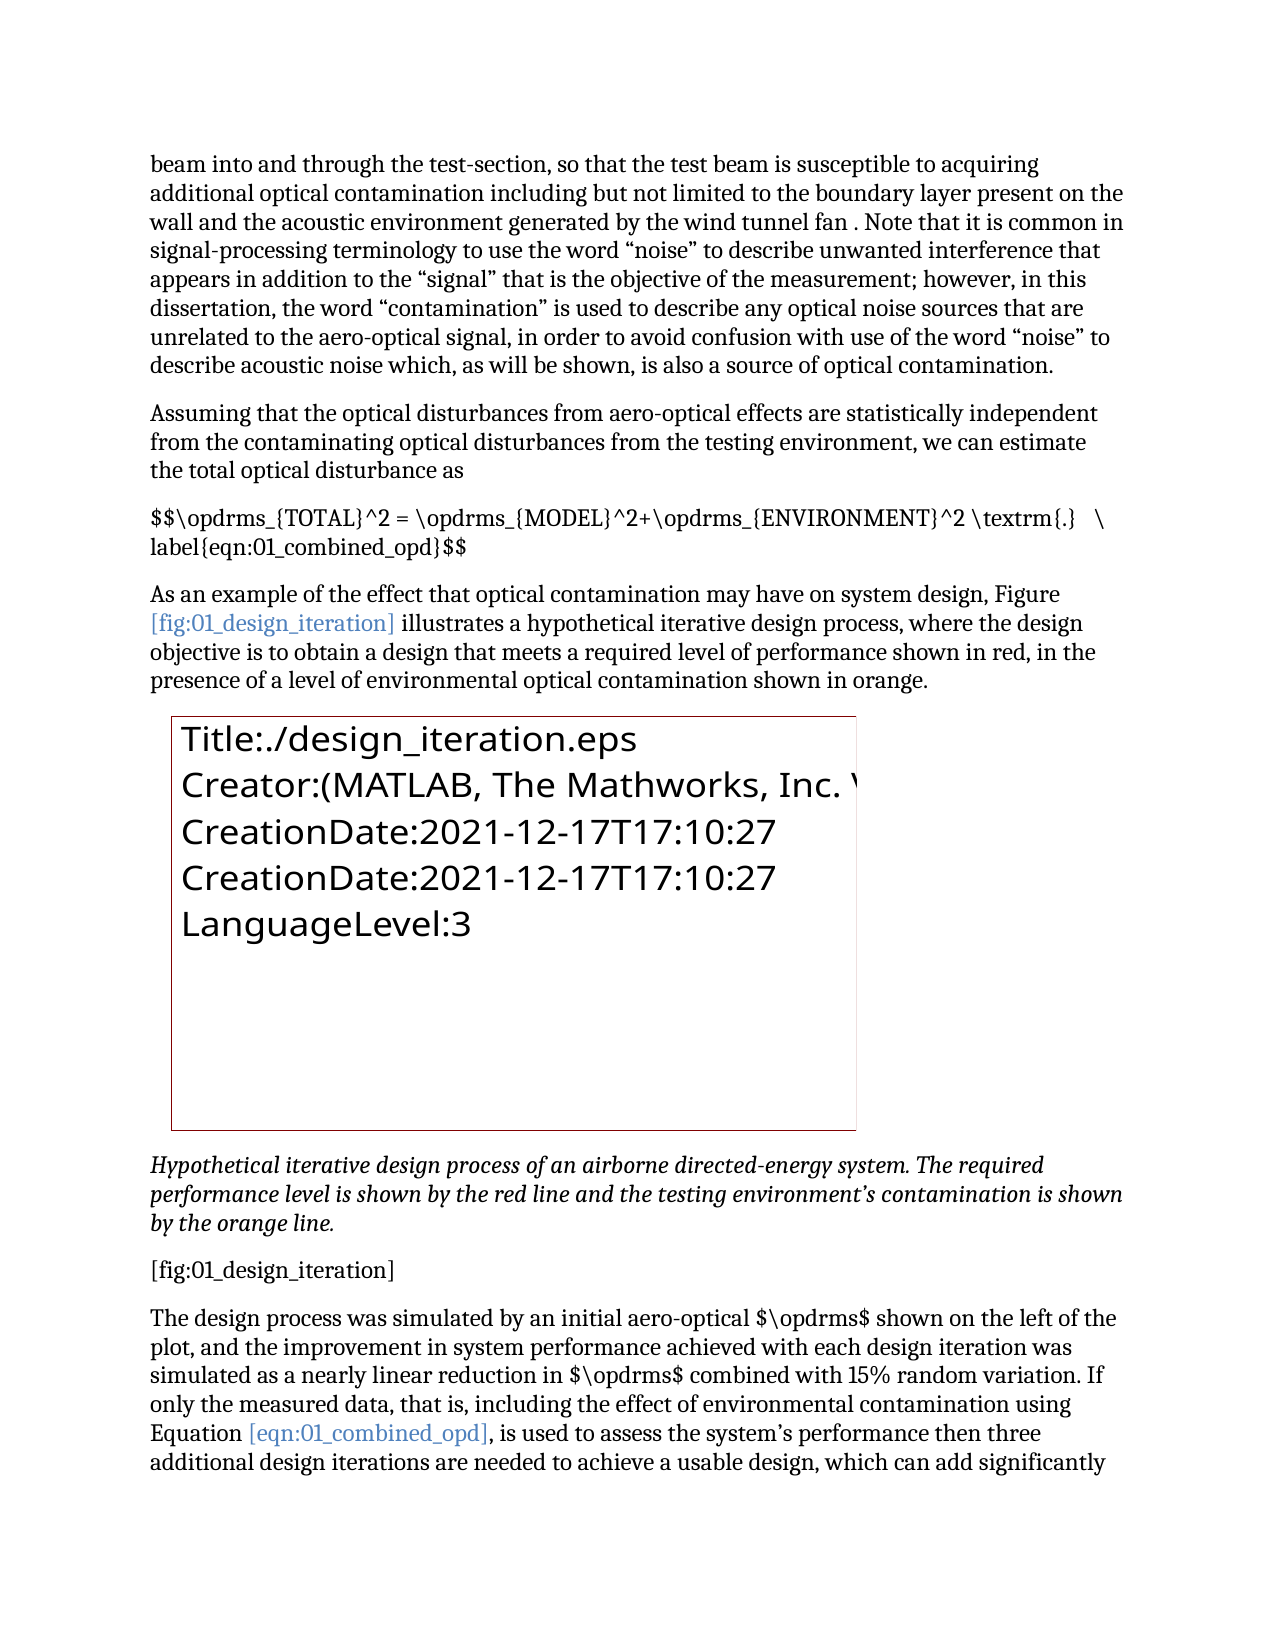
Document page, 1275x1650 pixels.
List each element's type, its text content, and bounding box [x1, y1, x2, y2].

text [fig:01_design_iteration] [150, 1256, 1125, 1285]
text As an example of the effect that optical contamination may have on system design, Figure [fig:01_design_iteration] illustrates a hypothetical iterative design process, where the design objective is to obtain a design that meets a required level of performance shown in red, in the presence of a level of environmental optical contamination shown in orange. [150, 580, 1125, 695]
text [150, 150, 1125, 380]
text $$\opdrms_{TOTAL}^2 = \opdrms_{MODEL}^2+\opdrms_{ENVIRONMENT}^2 \textrm{.} \label{eqn:01_combined_opd}$$ [150, 504, 1125, 561]
text Hypothetical iterative design process of an airborne directed-energy system. The required performance level is shown by the red line and the testing environment’s contamination is shown by the orange line. [150, 1151, 1125, 1237]
text Assuming that the optical disturbances from aero-optical effects are statistically independent from the contaminating optical disturbances from the testing environment, we can estimate the total optical disturbance as [150, 399, 1125, 485]
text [150, 1304, 1125, 1476]
